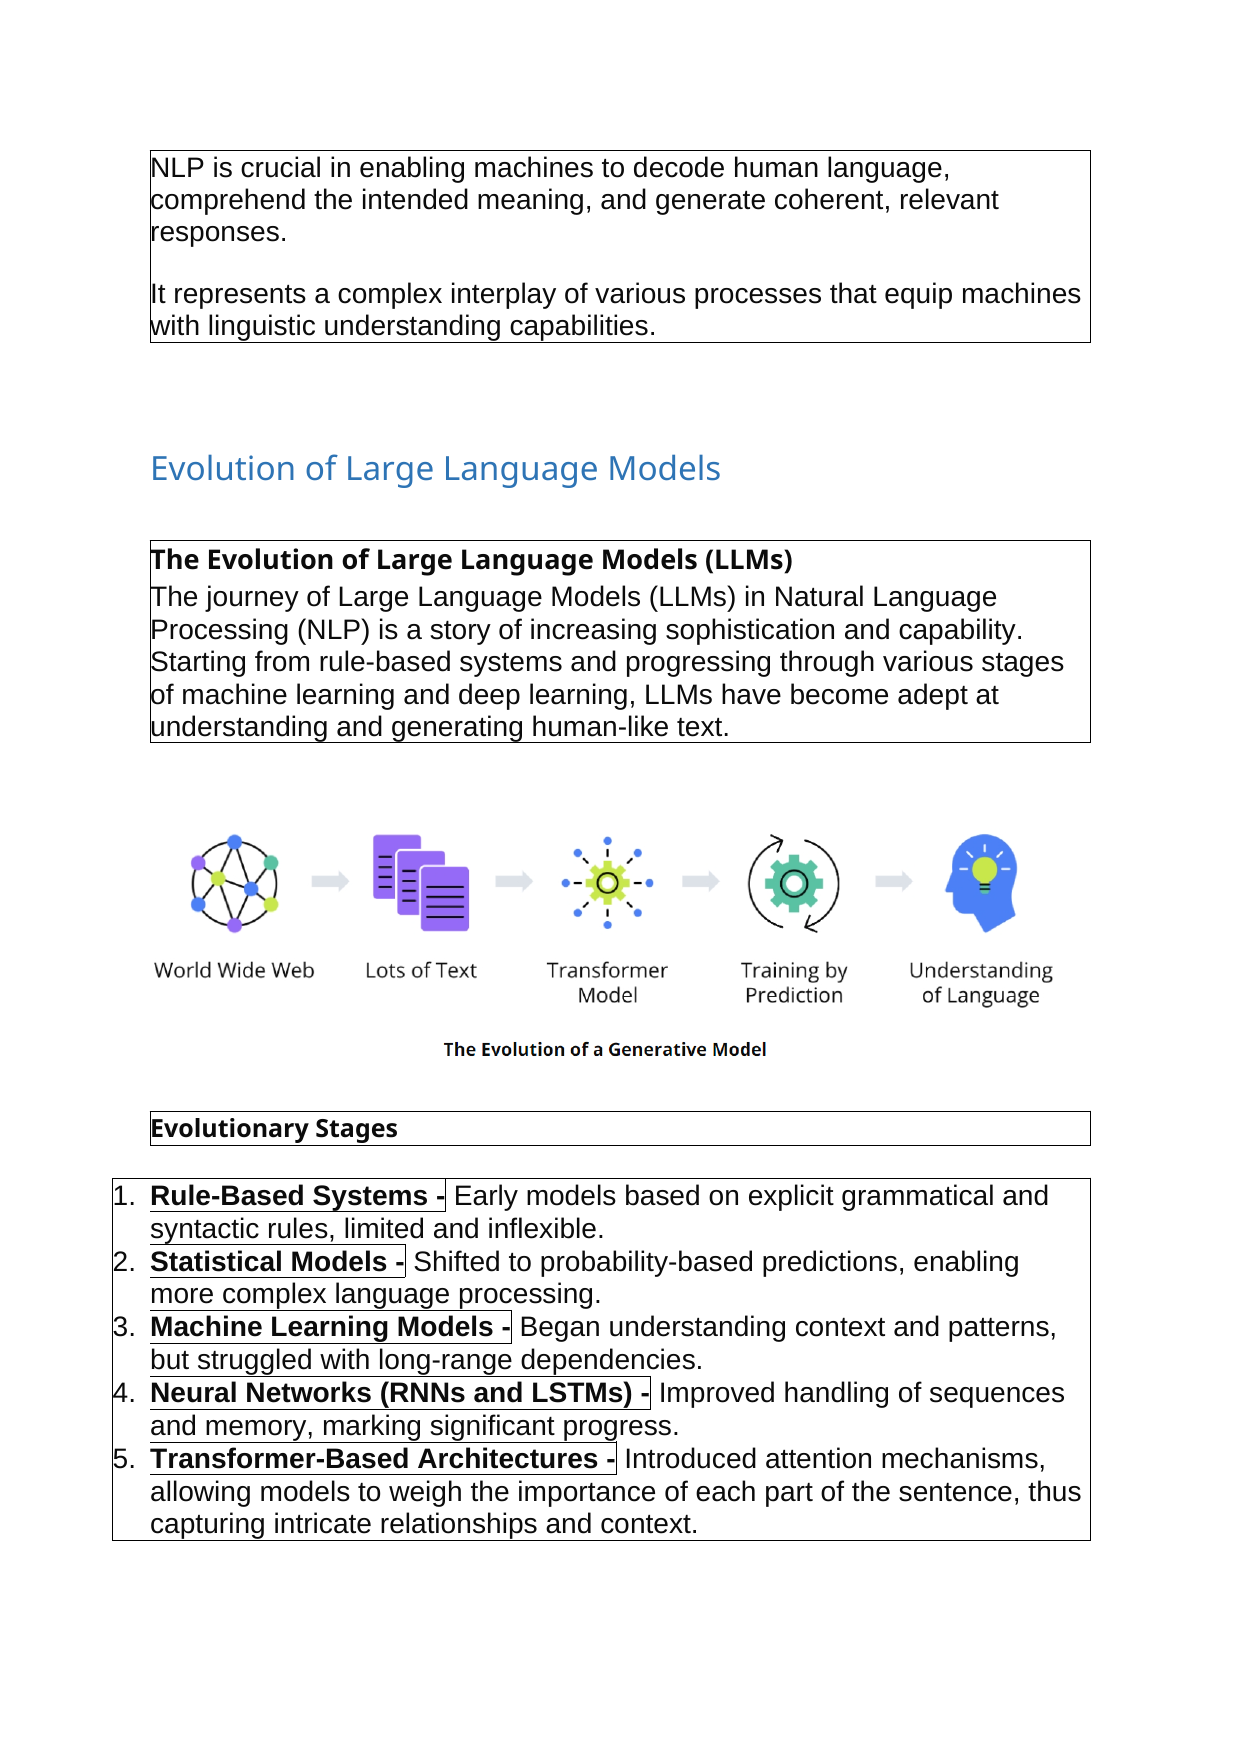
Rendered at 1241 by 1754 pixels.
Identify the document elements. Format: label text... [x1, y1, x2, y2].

text The journey of Large Language Models (LLMs) in Natural Language Processing (NLP) is a story of increasing sophistication and capability. Starting from rule-based systems and progressing through various stages of machine learning and deep learning, LLMs have become adept at understanding and generating human-like text. [151, 580, 1090, 742]
subtitle Evolutionary Stages [151, 1112, 1090, 1145]
list Neural Networks (RNNs and LSTMs) - Improved handling of sequences and memory, marking significant progress. [113, 1375, 1090, 1441]
picture [150, 789, 1091, 1092]
list Rule-Based Systems - Early models based on explicit grammatical and syntactic rules, limited and inflexible. [113, 1179, 1090, 1243]
text It represents a complex interplay of various processes that equip machines with linguistic understanding capabilities. [151, 276, 1090, 342]
subtitle Evolution of Large Language Models [150, 444, 1090, 490]
text NLP is crucial in enabling machines to decode human language, comprehend the intended meaning, and generate coherent, relevant responses. [151, 151, 1090, 248]
list Machine Learning Models - Began understanding context and patterns, but struggled with long-range dependencies. [113, 1309, 1090, 1375]
list Statistical Models - Shifted to probability-based predictions, enabling more complex language processing. [113, 1243, 1090, 1309]
list Transformer-Based Architectures - Introduced attention mechanisms, allowing models to weigh the importance of each part of the sentence, thus capturing intricate relationships and context. [113, 1441, 1090, 1540]
subtitle The Evolution of Large Language Models (LLMs) [151, 541, 1090, 577]
